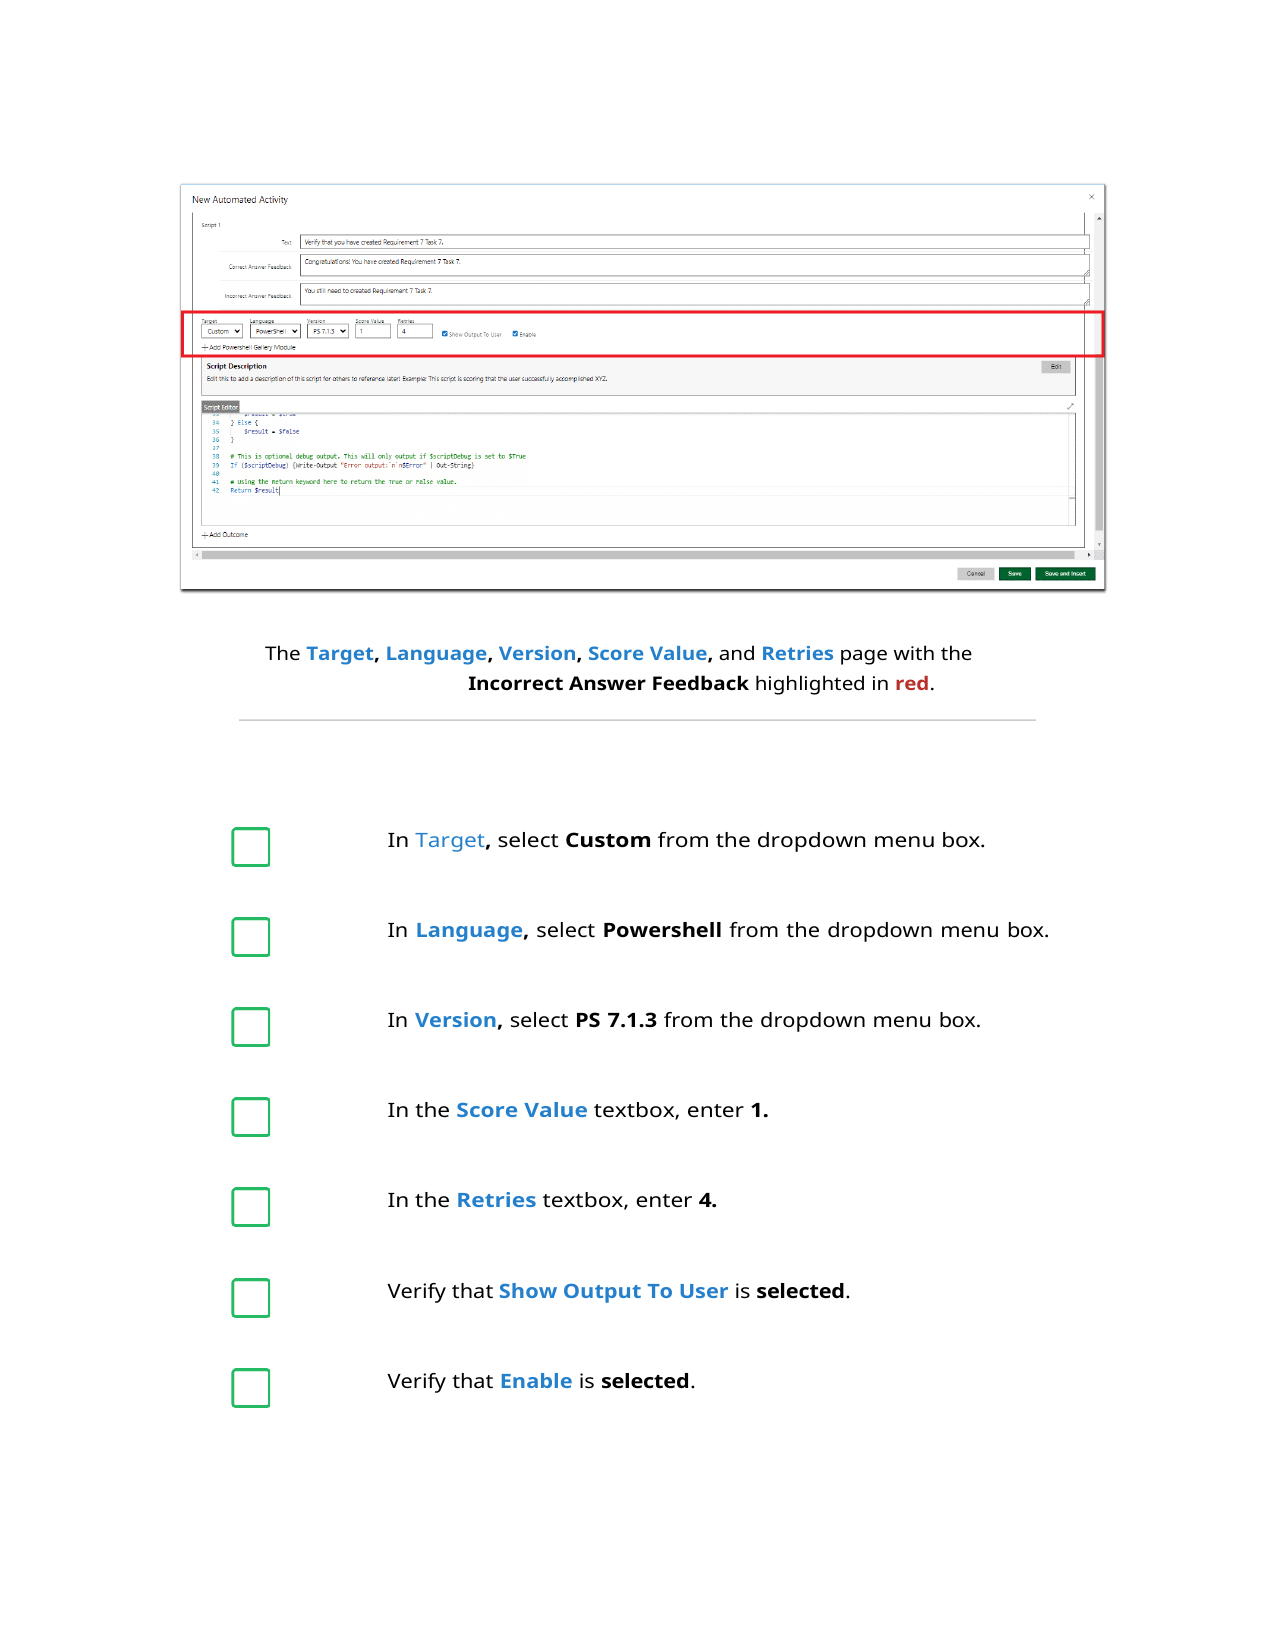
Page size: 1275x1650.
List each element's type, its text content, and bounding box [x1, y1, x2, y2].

text The Target, Language, Version, Score Value, and Retries page with the Incorrect Answer Feedback highlighted in red. [265, 640, 1065, 696]
picture [231, 1278, 271, 1318]
picture [231, 827, 271, 867]
text In Target, select Custom from the dropdown menu box. [387, 826, 1200, 853]
text In the Score Value textbox, enter 1. [387, 1096, 1200, 1123]
text In the Retries textbox, enter 4. [387, 1186, 1200, 1213]
text Verify that Show Output To User is selected. [387, 1277, 1200, 1304]
picture [231, 1097, 271, 1137]
picture [231, 1187, 271, 1227]
text In Language, select Powershell from the dropdown menu box. [387, 916, 1200, 943]
text In Version, select PS 7.1.3 from the dropdown menu box. [387, 1006, 1200, 1033]
picture [231, 1007, 271, 1047]
text Verify that Enable is selected. [387, 1367, 1200, 1394]
picture [231, 917, 271, 957]
picture [231, 1368, 271, 1408]
picture [159, 162, 1126, 611]
